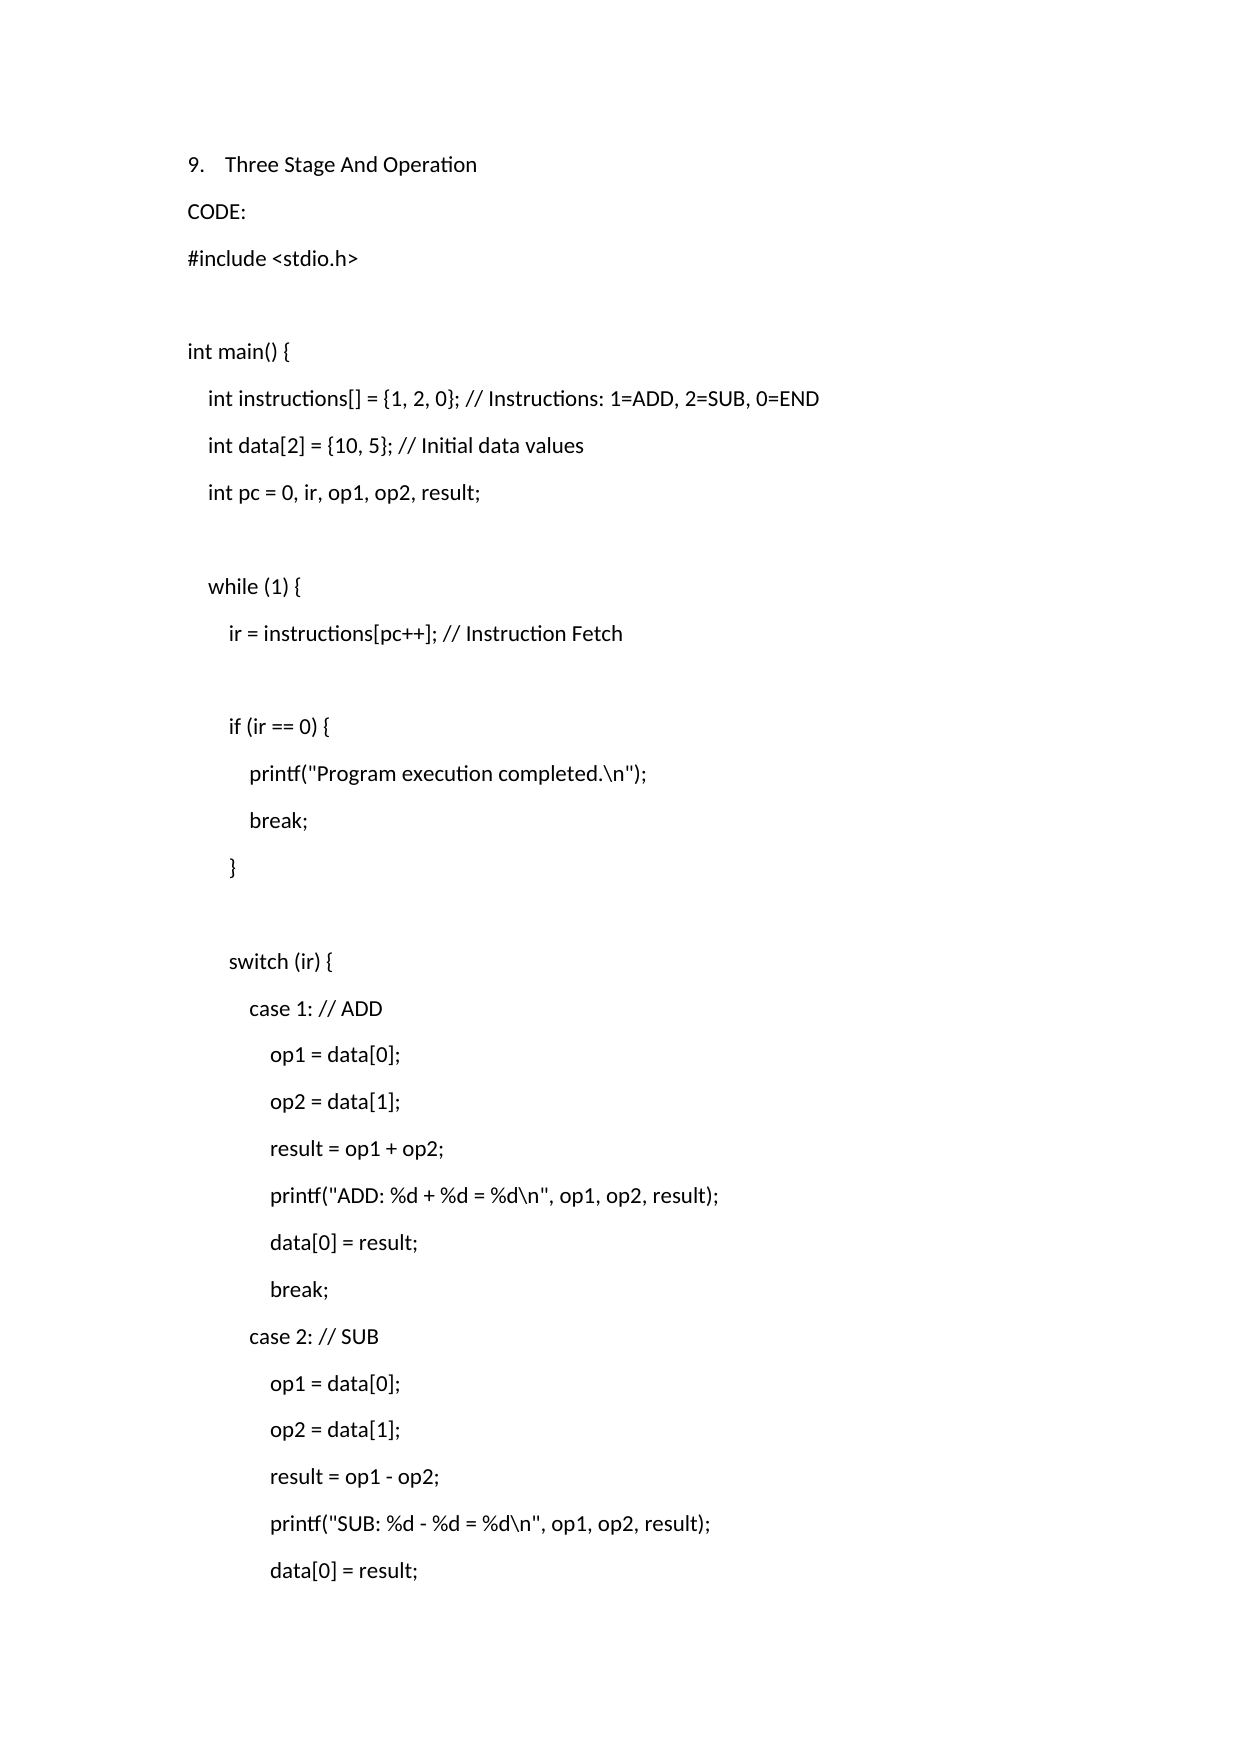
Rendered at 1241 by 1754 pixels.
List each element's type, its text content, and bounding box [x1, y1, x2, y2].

text break; [187, 806, 1090, 834]
text break; [187, 1275, 1090, 1303]
text result = op1 + op2; [187, 1134, 1090, 1162]
text printf("SUB: %d - %d = %d\n", op1, op2, result); [187, 1509, 1090, 1537]
text case 2: // SUB [187, 1322, 1090, 1350]
text printf("Program execution completed.\n"); [187, 759, 1090, 787]
text while (1) { [187, 572, 1090, 600]
text data[0] = result; [187, 1556, 1090, 1584]
text ir = instructions[pc++]; // Instruction Fetch [187, 619, 1090, 647]
text int data[2] = {10, 5}; // Initial data values [187, 431, 1090, 459]
text data[0] = result; [187, 1228, 1090, 1256]
text result = op1 - op2; [187, 1462, 1090, 1491]
text CODE: [187, 197, 1090, 225]
text switch (ir) { [187, 947, 1090, 975]
list Three Stage And Operation [187, 150, 1090, 178]
text op1 = data[0]; [187, 1369, 1090, 1397]
text int pc = 0, ir, op1, op2, result; [187, 478, 1090, 506]
text op1 = data[0]; [187, 1041, 1090, 1069]
text op2 = data[1]; [187, 1087, 1090, 1116]
text } [187, 853, 1090, 881]
text int main() { [187, 337, 1090, 366]
text case 1: // ADD [187, 994, 1090, 1022]
text if (ir == 0) { [187, 712, 1090, 741]
text #include <stdio.h> [187, 244, 1090, 272]
text op2 = data[1]; [187, 1416, 1090, 1444]
text int instructions[] = {1, 2, 0}; // Instructions: 1=ADD, 2=SUB, 0=END [187, 384, 1090, 412]
text printf("ADD: %d + %d = %d\n", op1, op2, result); [187, 1181, 1090, 1209]
